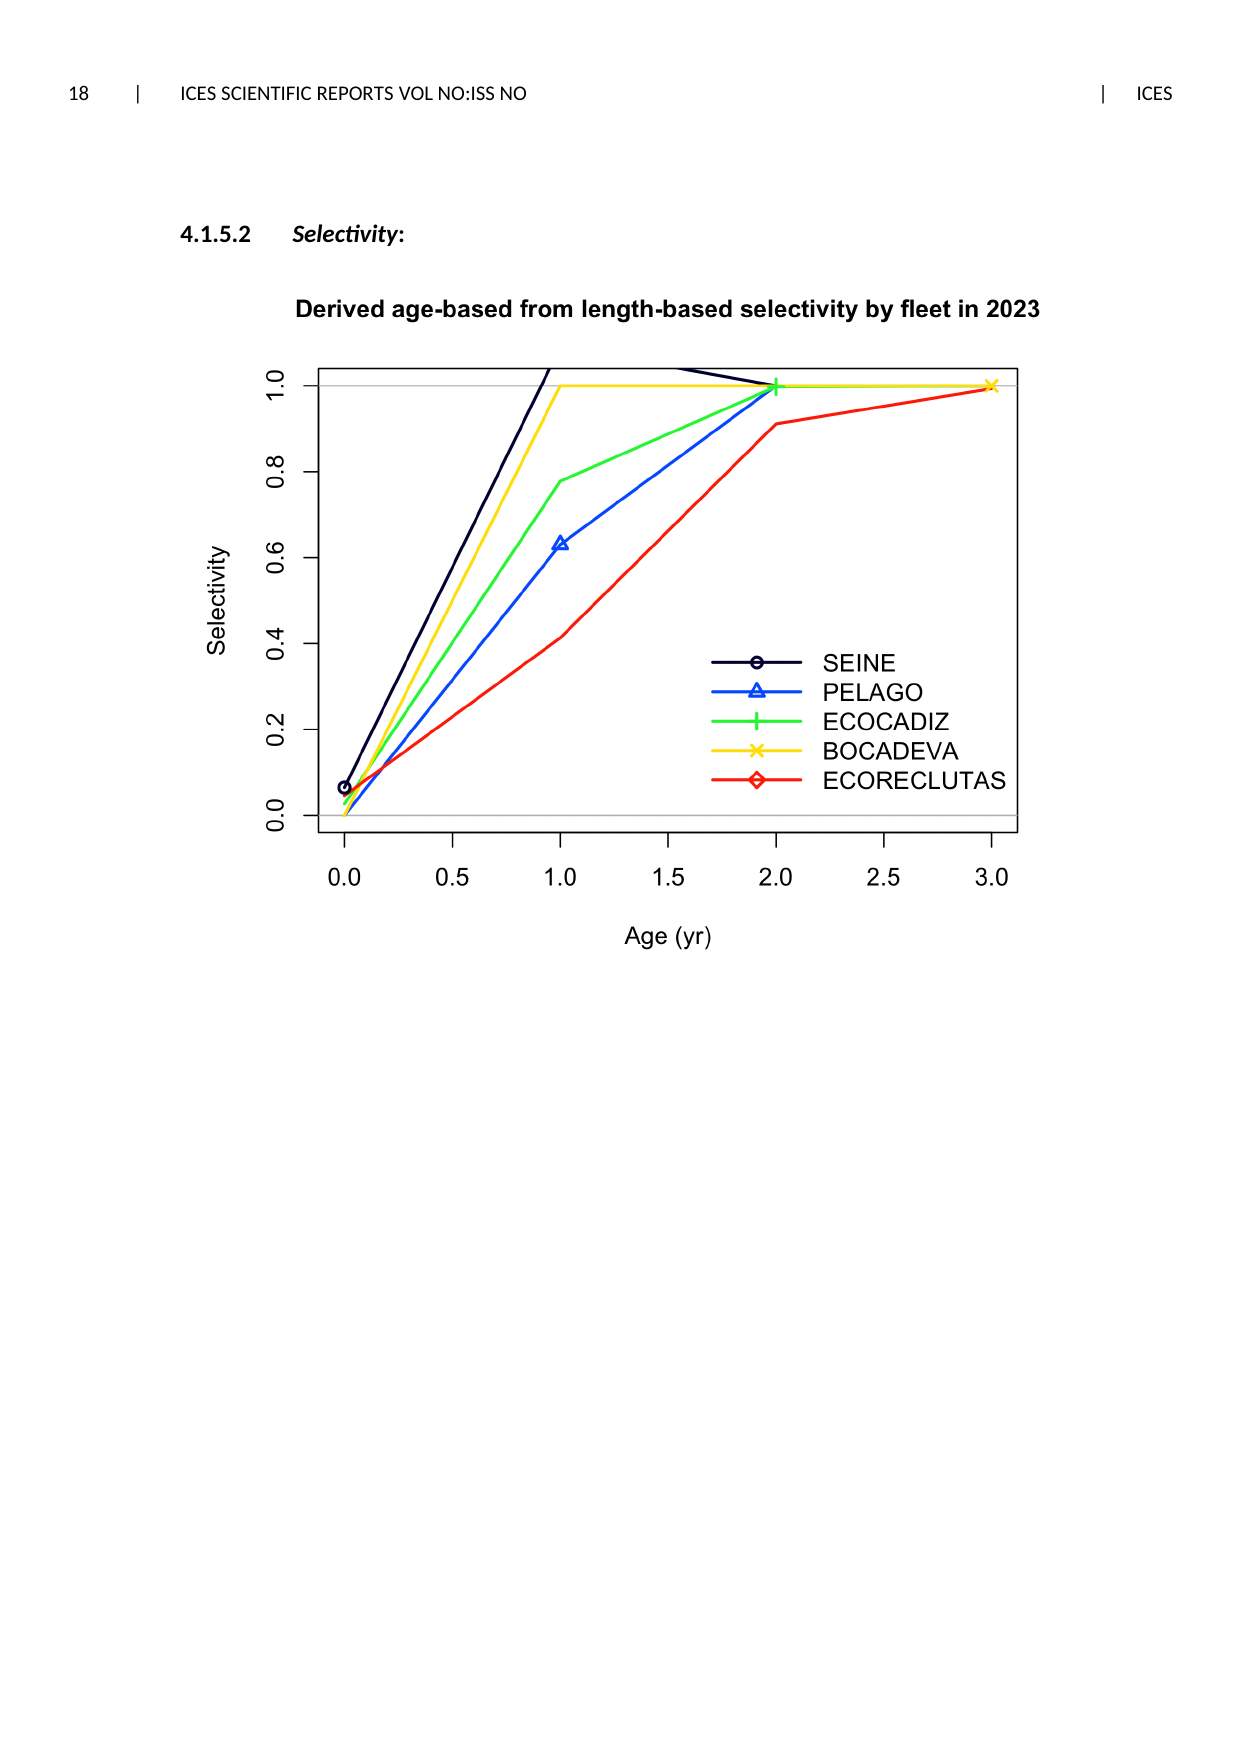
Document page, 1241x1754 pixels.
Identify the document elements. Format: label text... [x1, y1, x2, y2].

picture [198, 249, 1079, 982]
subtitle Selectivity: [180, 218, 1060, 249]
